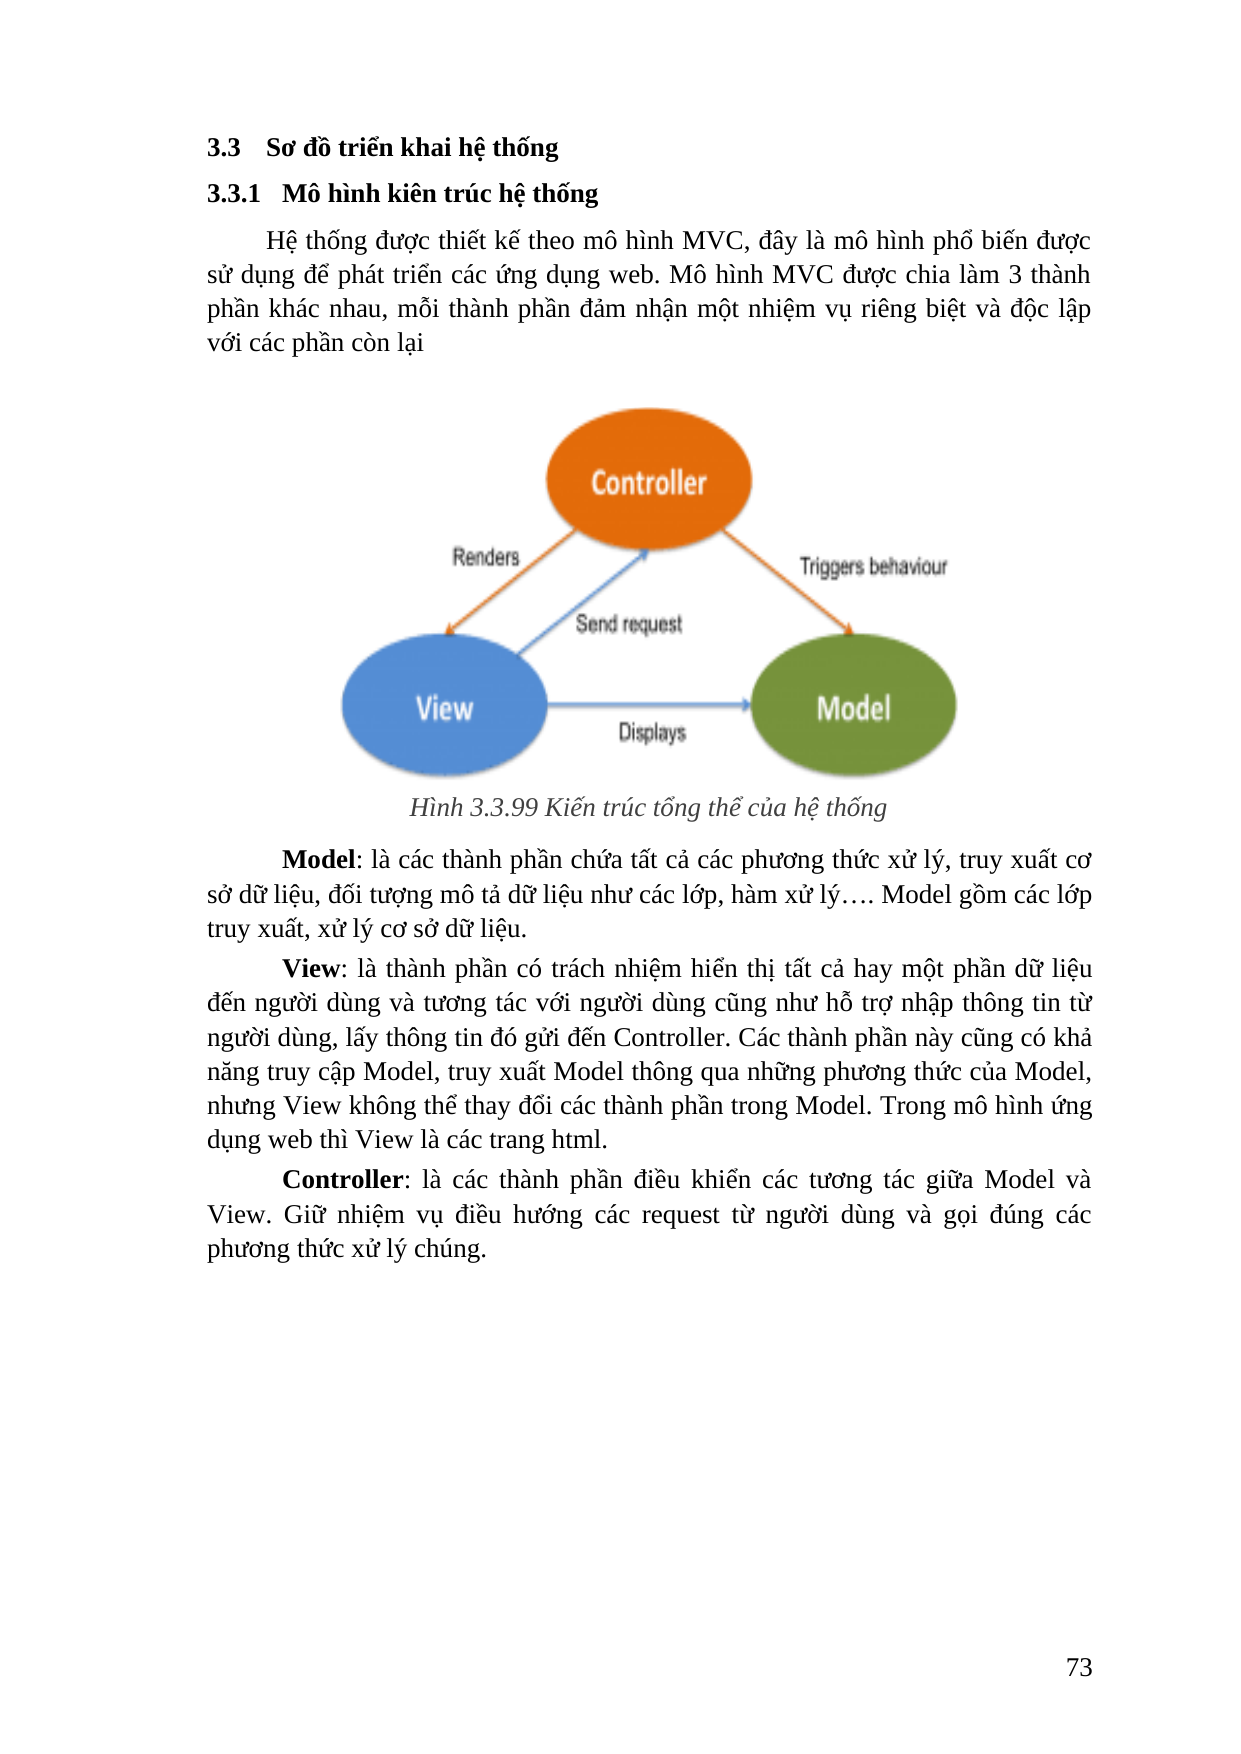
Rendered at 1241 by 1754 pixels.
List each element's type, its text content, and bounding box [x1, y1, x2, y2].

picture [339, 407, 960, 783]
text Controller: là các thành phần điều khiển các tương tác giữa Model và View. Giữ nhiệm vụ điều hướng các request từ người dùng và gọi đúng các phương thức xử lý chúng. [207, 1163, 1092, 1263]
subtitle Mô hình kiên trúc hệ thống [207, 177, 1092, 208]
text Hệ thống được thiết kế theo mô hình MVC, đây là mô hình phổ biến được sử dụng để phát triển các ứng dụng web. Mô hình MVC được chia làm 3 thành phần khác nhau, mỗi thành phần đảm nhận một nhiệm vụ riêng biệt và độc lập với các phần còn lại [207, 224, 1092, 358]
subtitle Sơ đồ triển khai hệ thống [207, 131, 1092, 162]
text Model: là các thành phần chứa tất cả các phương thức xử lý, truy xuất cơ sở dữ liệu, đối tượng mô tả dữ liệu như các lớp, hàm xử lý…. Model gồm các lớp truy xuất, xử lý cơ sở dữ liệu. [207, 843, 1092, 943]
text View: là thành phần có trách nhiệm hiển thị tất cả hay một phần dữ liệu đến người dùng và tương tác với người dùng cũng như hỗ trợ nhập thông tin từ người dùng, lấy thông tin đó gửi đến Controller. Các thành phần này cũng có khả năng truy cập Model, truy xuất Model thông qua những phương thức của Model, nhưng View không thể thay đổi các thành phần trong Model. Trong mô hình ứng dụng web thì View là các trang html. [207, 952, 1092, 1154]
